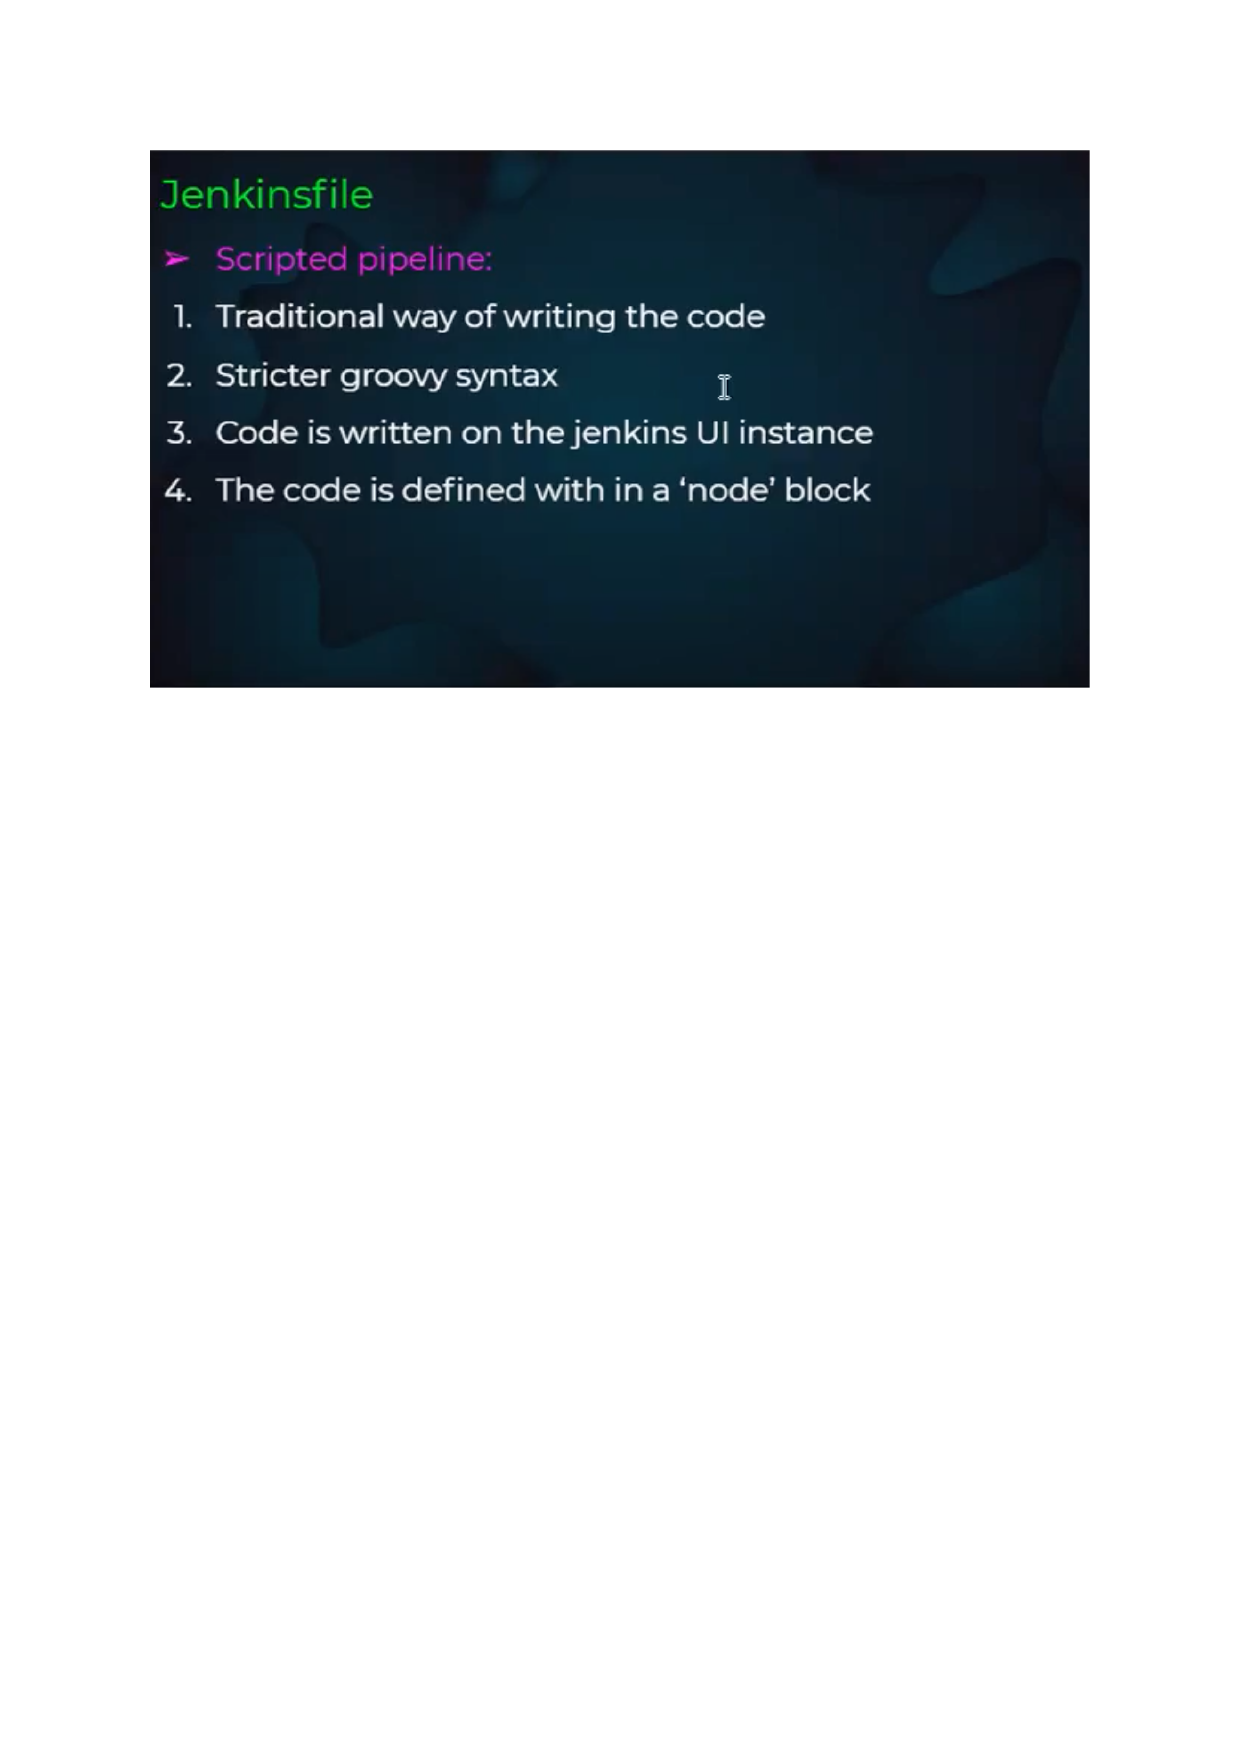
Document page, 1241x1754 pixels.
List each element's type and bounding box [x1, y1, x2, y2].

picture [150, 150, 1090, 688]
